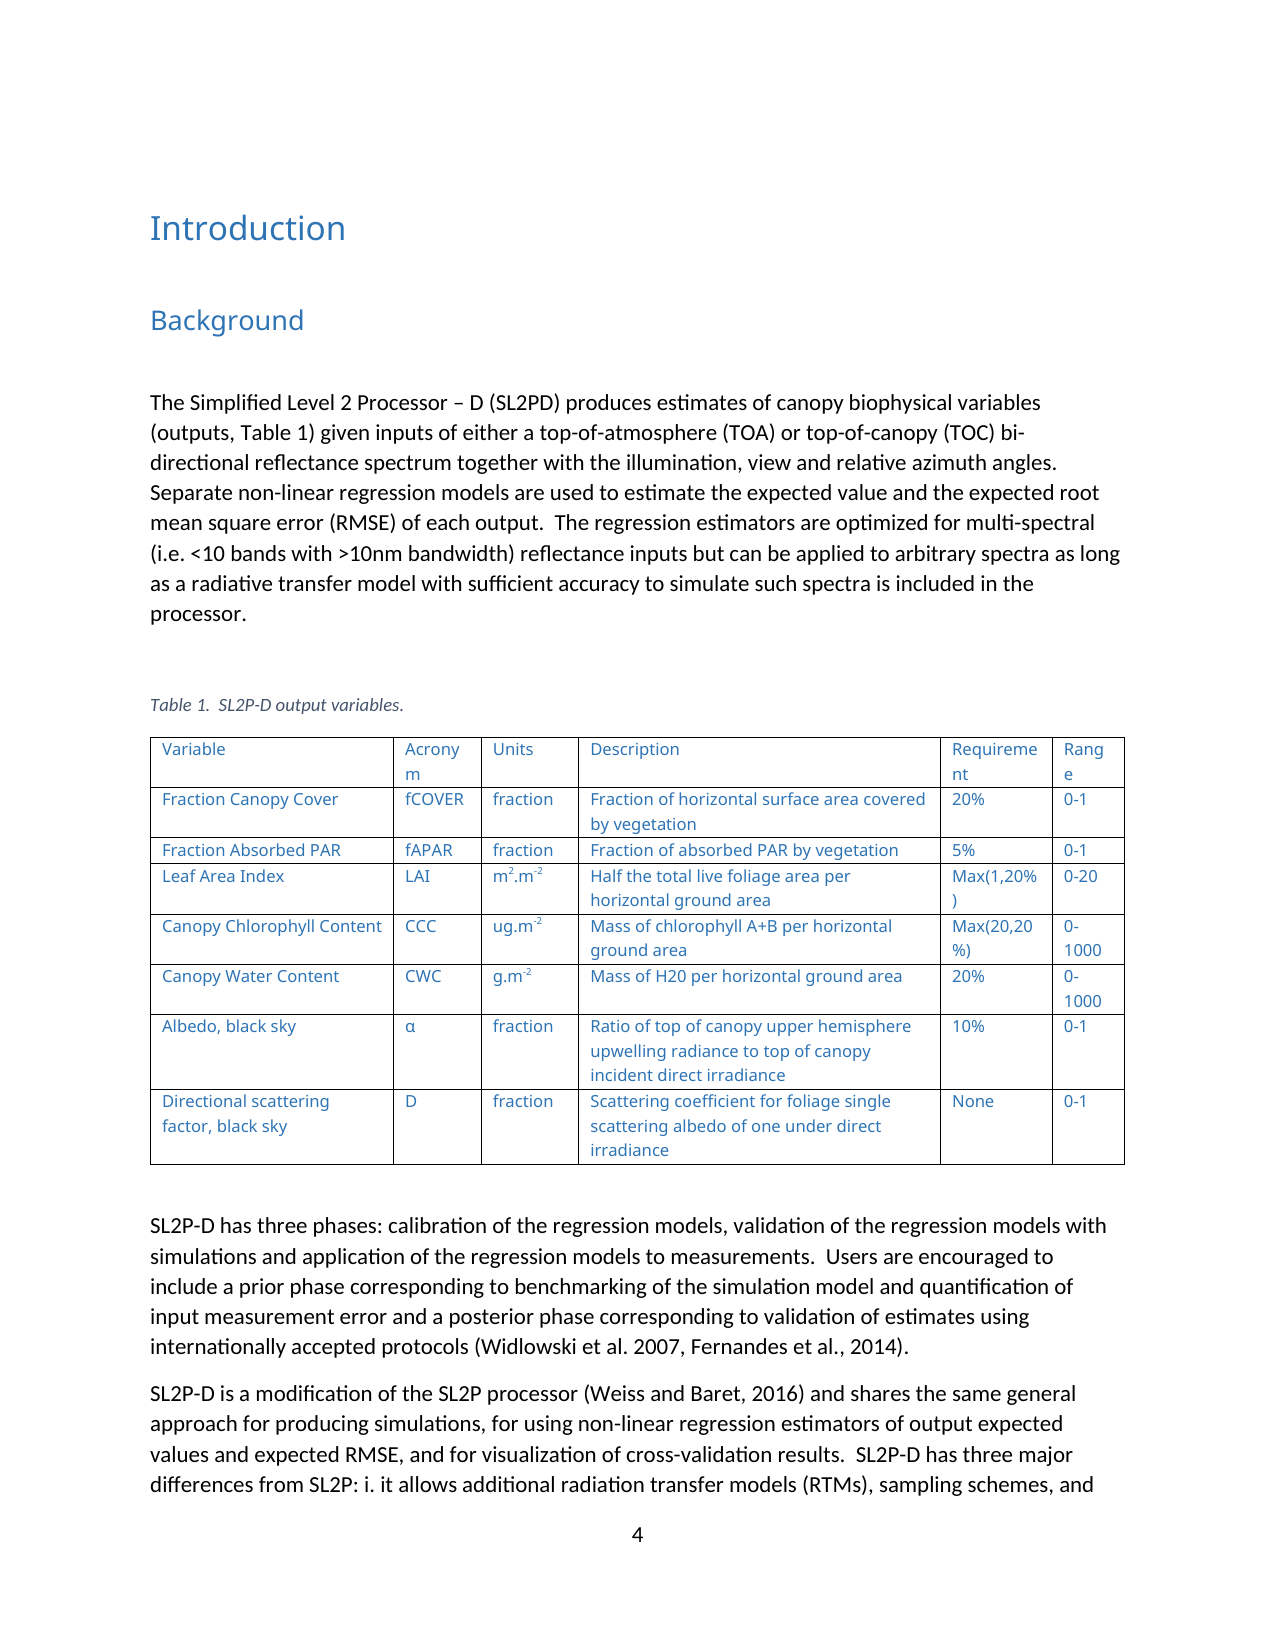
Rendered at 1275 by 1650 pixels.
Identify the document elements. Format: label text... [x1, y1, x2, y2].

text Table 1. SL2P-D output variables. [150, 693, 1125, 716]
table_cell Max(20,20%) [941, 915, 1052, 964]
table_cell CCC [394, 915, 481, 964]
table_cell Mass of H20 per horizontal ground area [579, 965, 940, 1014]
table_cell 0-20 [1053, 864, 1124, 913]
table_cell Fraction Absorbed PAR [151, 838, 393, 863]
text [150, 1379, 1125, 1498]
text SL2P-D has three phases: calibration of the regression models, validation of the regression models with simulations and application of the regression models to measurements. Users are encouraged to include a prior phase corresponding to benchmarking of the simulation model and quantification of input measurement error and a posterior phase corresponding to validation of estimates using internationally accepted protocols (Widlowski et al. 2007, Fernandes et al., 2014). [150, 1212, 1125, 1360]
table_cell 5% [941, 838, 1052, 863]
table_cell Half the total live foliage area per horizontal ground area [579, 864, 940, 913]
table_cell fraction [482, 838, 578, 863]
text The Simplified Level 2 Processor – D (SL2PD) produces estimates of canopy biophysical variables (outputs, Table 1) given inputs of either a top-of-atmosphere (TOA) or top-of-canopy (TOC) bi-directional reflectance spectrum together with the illumination, view and relative azimuth angles. Separate non-linear regression models are used to estimate the expected value and the expected root mean square error (RMSE) of each output. The regression estimators are optimized for multi-spectral (i.e. <10 bands with >10nm bandwidth) reflectance inputs but can be applied to arbitrary spectra as long as a radiative transfer model with sufficient accuracy to simulate such spectra is included in the processor. [150, 388, 1125, 627]
table_cell 0-1 [1053, 1090, 1124, 1164]
table_cell LAI [394, 864, 481, 913]
table_cell g.m-2 [482, 965, 578, 1014]
subtitle Background [150, 301, 1125, 338]
table_cell fraction [482, 1090, 578, 1164]
table_cell 10% [941, 1015, 1052, 1089]
table_header Units [482, 738, 578, 787]
table_header Variable [151, 738, 393, 787]
table_cell 20% [941, 965, 1052, 1014]
table_header Requirement [941, 738, 1052, 787]
table_cell m2.m-2 [482, 864, 578, 913]
table_header Description [579, 738, 940, 787]
table_cell Fraction of horizontal surface area covered by vegetation [579, 788, 940, 837]
table_cell fraction [482, 788, 578, 837]
table_cell CWC [394, 965, 481, 1014]
table_header Range [1053, 738, 1124, 787]
table_cell Mass of chlorophyll A+B per horizontal ground area [579, 915, 940, 964]
table_cell Ratio of top of canopy upper hemisphere upwelling radiance to top of canopy incident direct irradiance [579, 1015, 940, 1089]
table_cell Canopy Chlorophyll Content [151, 915, 393, 964]
table_cell Max(1,20%) [941, 864, 1052, 913]
table_cell 0-1 [1053, 838, 1124, 863]
table_cell 0-1 [1053, 1015, 1124, 1089]
table_cell 20% [941, 788, 1052, 837]
table_cell 0-1000 [1053, 915, 1124, 964]
table_cell ug.m-2 [482, 915, 578, 964]
table_cell Scattering coefficient for foliage single scattering albedo of one under direct irradiance [579, 1090, 940, 1164]
table_header Acronym [394, 738, 481, 787]
table_cell D [394, 1090, 481, 1164]
table_cell fAPAR [394, 838, 481, 863]
table_cell Canopy Water Content [151, 965, 393, 1014]
table_cell None [941, 1090, 1052, 1164]
table_cell fCOVER [394, 788, 481, 837]
table_cell 0-1 [1053, 788, 1124, 837]
table_cell α [394, 1015, 481, 1089]
table_cell Leaf Area Index [151, 864, 393, 913]
table_cell fraction [482, 1015, 578, 1089]
table_cell 0-1000 [1053, 965, 1124, 1014]
table_cell Fraction Canopy Cover [151, 788, 393, 837]
table_cell Albedo, black sky [151, 1015, 393, 1089]
table_cell Fraction of absorbed PAR by vegetation [579, 838, 940, 863]
table_cell Directional scattering factor, black sky [151, 1090, 393, 1164]
subtitle Introduction [150, 205, 1125, 251]
